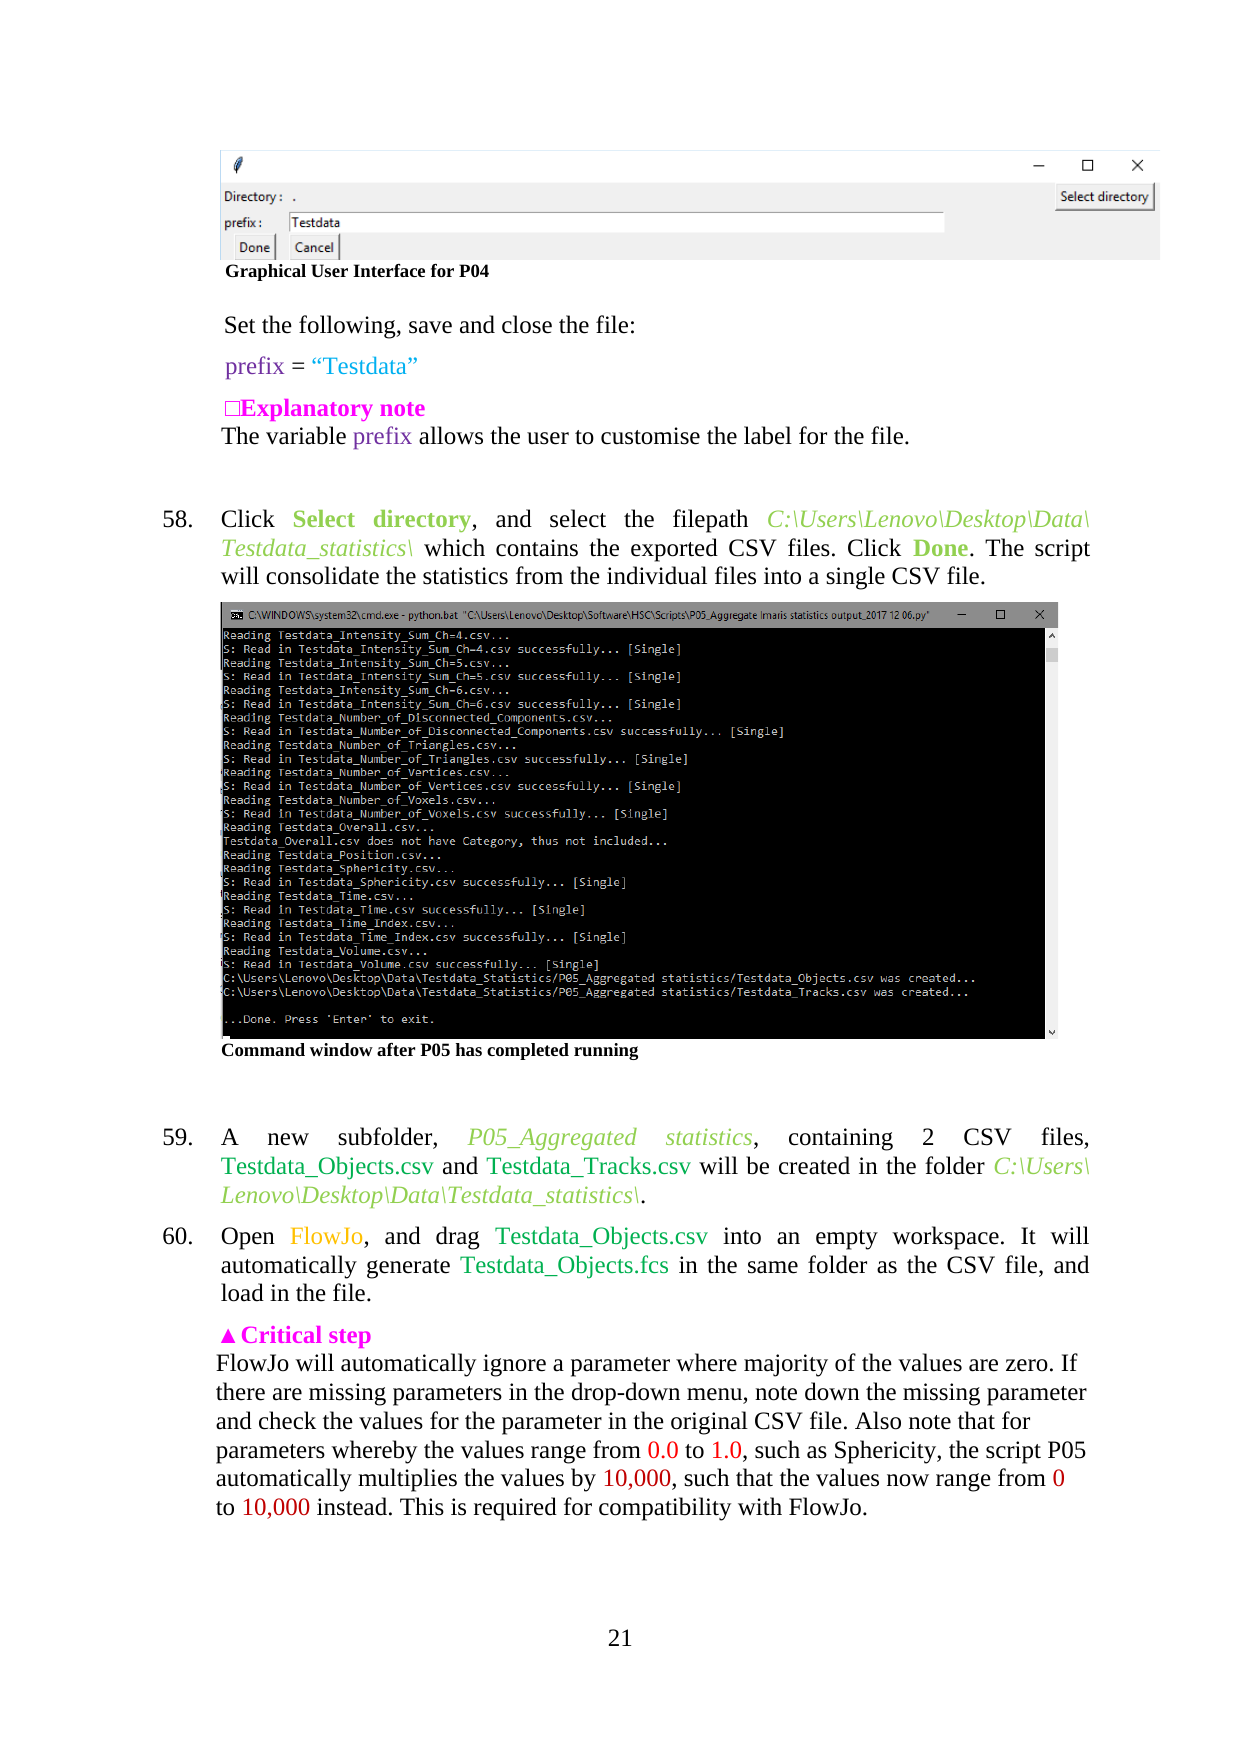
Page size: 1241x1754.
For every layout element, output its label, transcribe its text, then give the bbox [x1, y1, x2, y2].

picture [220, 602, 1059, 1039]
text FlowJo will automatically ignore a parameter where majority of the values are zero. If there are missing parameters in the drop-down menu, note down the missing parameter and check the values for the parameter in the original CSV file. Also note that for parameters whereby the values range from 0.0 to 1.0, such as Sphericity, the script P05 automatically multiplies the values by 10,000, such that the values now range from 0 to 10,000 instead. This is required for compatibility with FlowJo. [216, 1348, 1090, 1521]
text ▲Critical step [162, 1320, 1090, 1348]
list The variable prefix allows the user to customise the label for the file. [221, 421, 1090, 450]
text Graphical User Interface for P04 [150, 260, 1090, 281]
text Set the following, save and close the file: [223, 310, 1090, 339]
list Open FlowJo, and drag Testdata_Objects.csv into an empty workspace. It will automatically generate Testdata_Objects.fcs in the same folder as the CSV file, and load in the file. [162, 1221, 1090, 1307]
text Command window after P05 has completed running [221, 1038, 1090, 1060]
picture [220, 150, 1160, 260]
list A new subfolder, P05_Aggregated statistics, containing 2 CSV files, Testdata_Objects.csv and Testdata_Tracks.csv will be created in the folder C:\Users\Lenovo\Desktop\Data\Testdata_statistics\. [162, 1122, 1090, 1208]
text □Explanatory note [223, 393, 1090, 421]
text prefix = “Testdata” [225, 351, 1090, 380]
list Click Select directory, and select the filepath C:\Users\Lenovo\Desktop\Data\Testdata_statistics\ which contains the exported CSV files. Click Done. The script will consolidate the statistics from the individual files into a single CSV file. [162, 504, 1090, 590]
